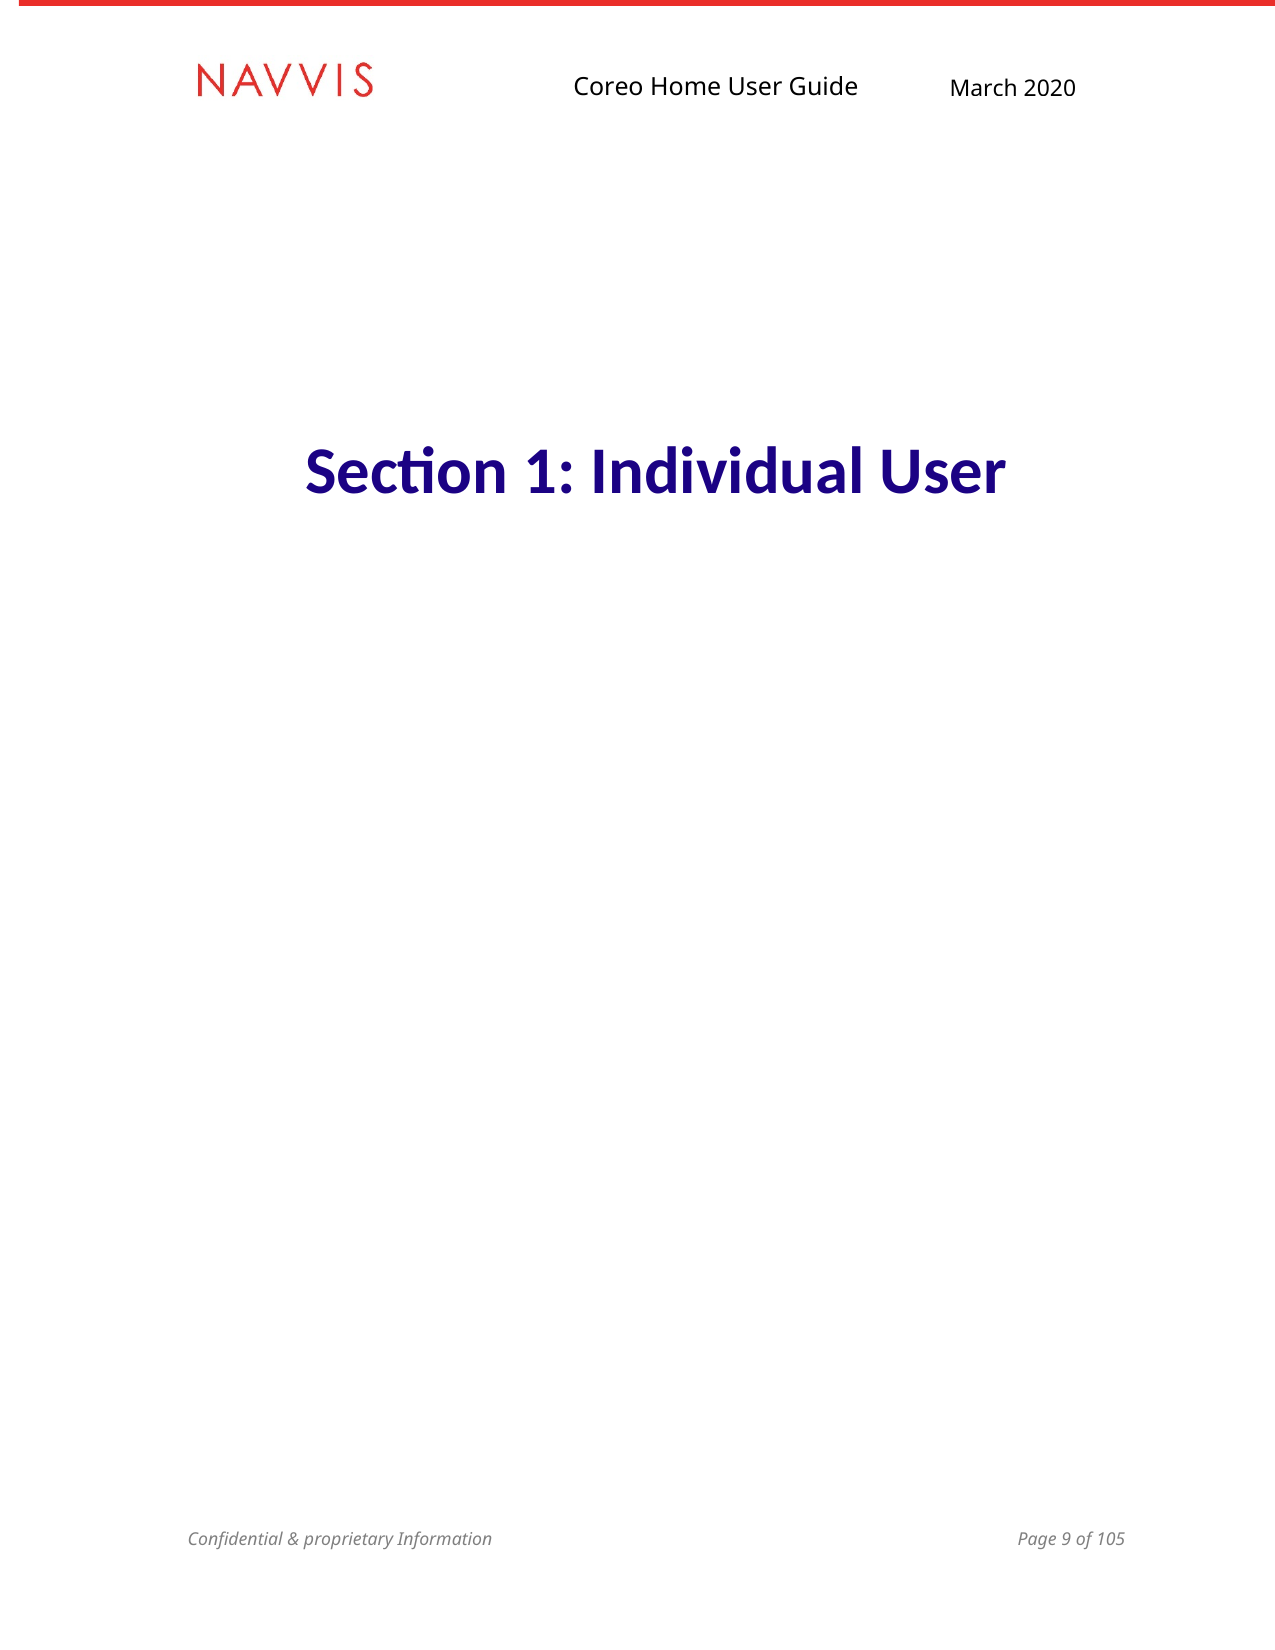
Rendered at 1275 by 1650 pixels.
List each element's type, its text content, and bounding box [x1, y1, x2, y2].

title Section 1: Individual User [305, 429, 1087, 510]
picture [187, 55, 383, 104]
